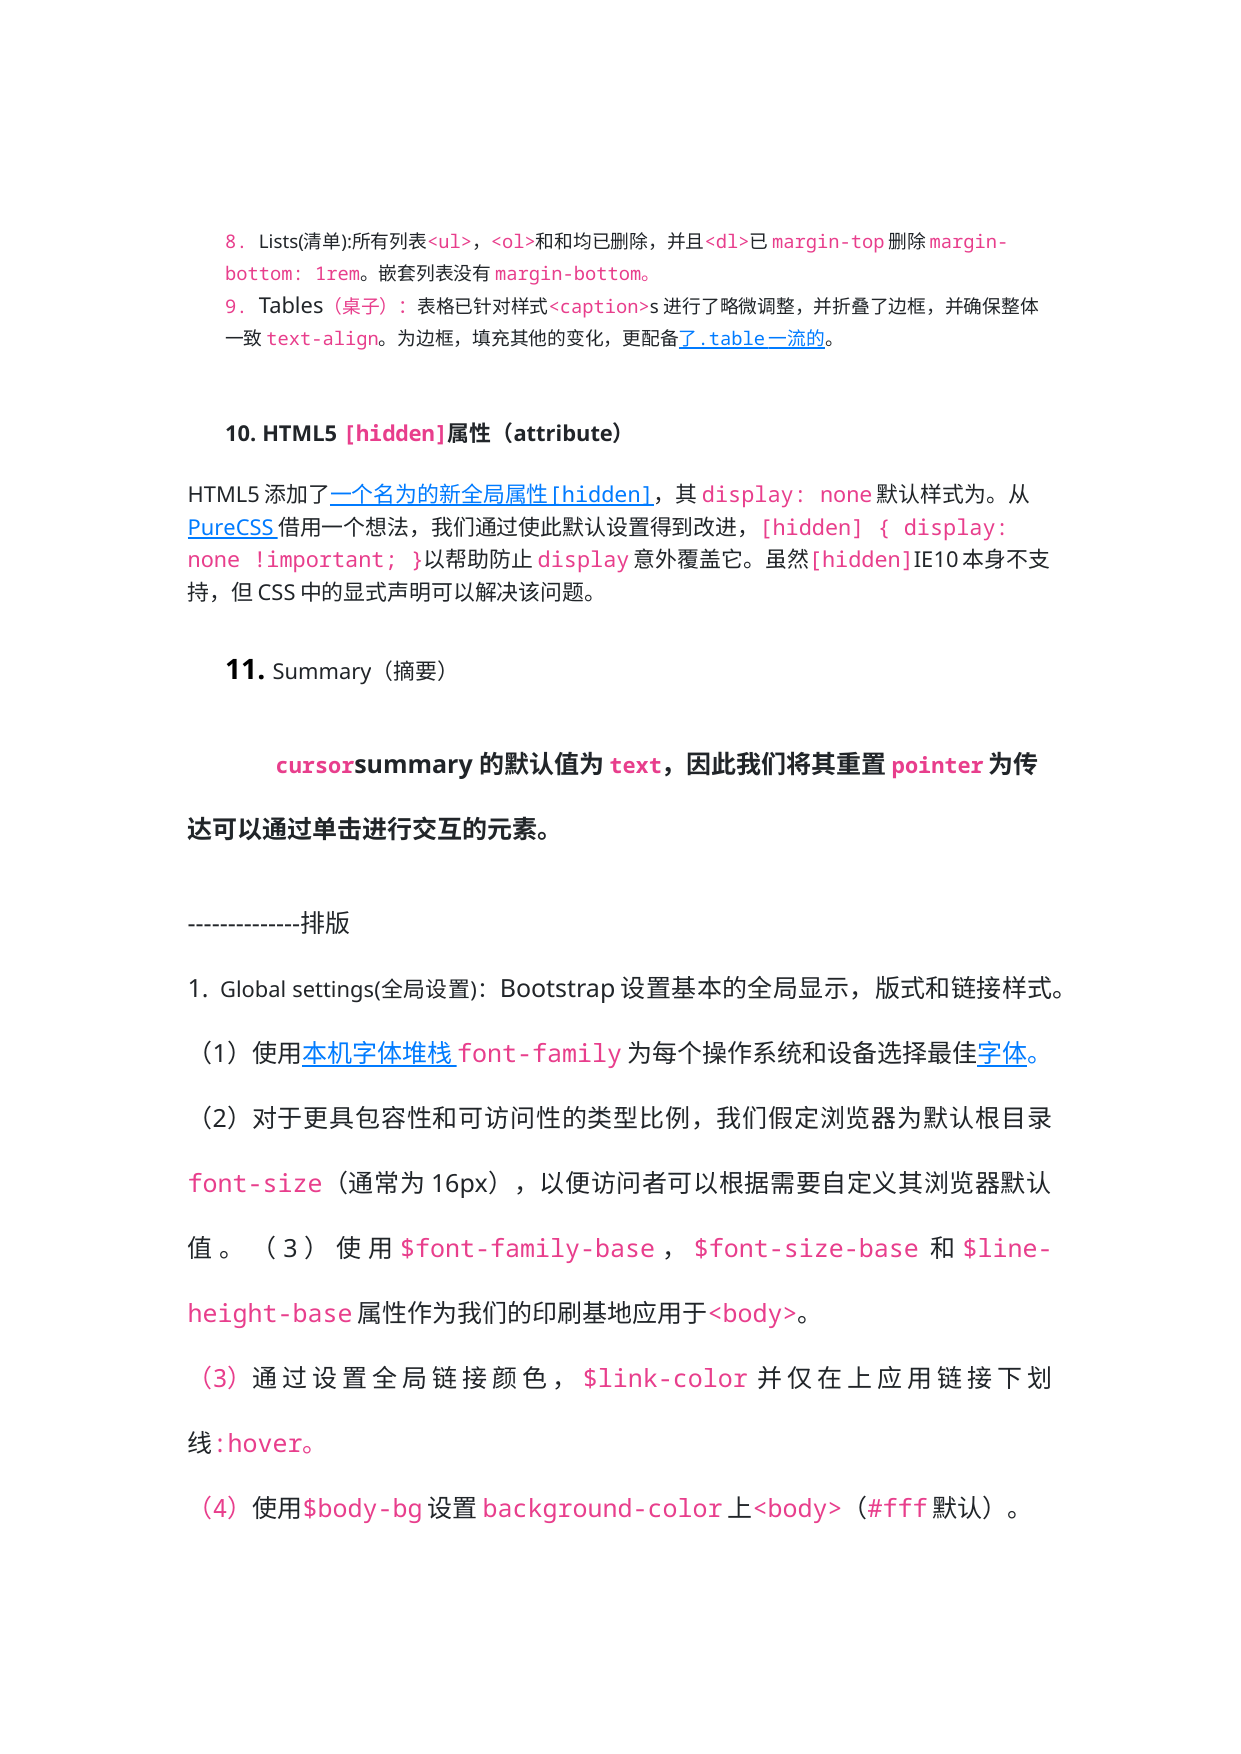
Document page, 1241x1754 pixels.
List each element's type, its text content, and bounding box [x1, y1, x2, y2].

list 通过设置全局链接颜色，$link-color并仅在上应用链接下划线:hover。 [187, 1344, 1053, 1474]
subtitle HTML5 [hidden]属性（attribute） [225, 415, 1053, 448]
list 对于更具包容性和可访问性的类型比例，我们假定浏览器为默认根目录font-size（通常为16px），以便访问者可以根据需要自定义其浏览器默认值。（3）使用$font-family-base，$font-size-base和$line-height-base属性作为我们的印刷基地应用于<body>。 [187, 1084, 1053, 1344]
list Global settings(全局设置)：Bootstrap设置基本的全局显示，版式和链接样式。（1）使用本机字体堆栈font-family为每个操作系统和设备选择最佳字体。 [187, 954, 1053, 1084]
subtitle Summary（摘要） [225, 636, 1053, 701]
list Tables（桌子）：表格已针对样式<caption>s 进行了略微调整，并折叠了边框，并确保整体一致text-align。为边框，填充其他的变化，更配备了.table一流的。 [225, 289, 1053, 354]
subtitle cursorsummary 的默认值为text，因此我们将其重置pointer为传达可以通过单击进行交互的元素。 [187, 730, 1053, 860]
text --------------排版 [187, 889, 1053, 954]
text HTML5添加了一个名为的新全局属性[hidden]，其display: none默认样式为。从PureCSS借用一个想法，我们通过使此默认设置得到改进，[hidden] { display: none !important; }以帮助防止display意外覆盖它。虽然[hidden]IE10本身不支持，但CSS中的显式声明可以解决该问题。 [187, 477, 1053, 607]
list 使用$body-bg设置background-color上<body>（#fff默认）。 [187, 1474, 1053, 1539]
list Lists(清单):所有列表<ul>，<ol>和和均已删除，并且<dl>已margin-top删除margin-bottom: 1rem。嵌套列表没有margin-bottom。 [225, 224, 1053, 289]
